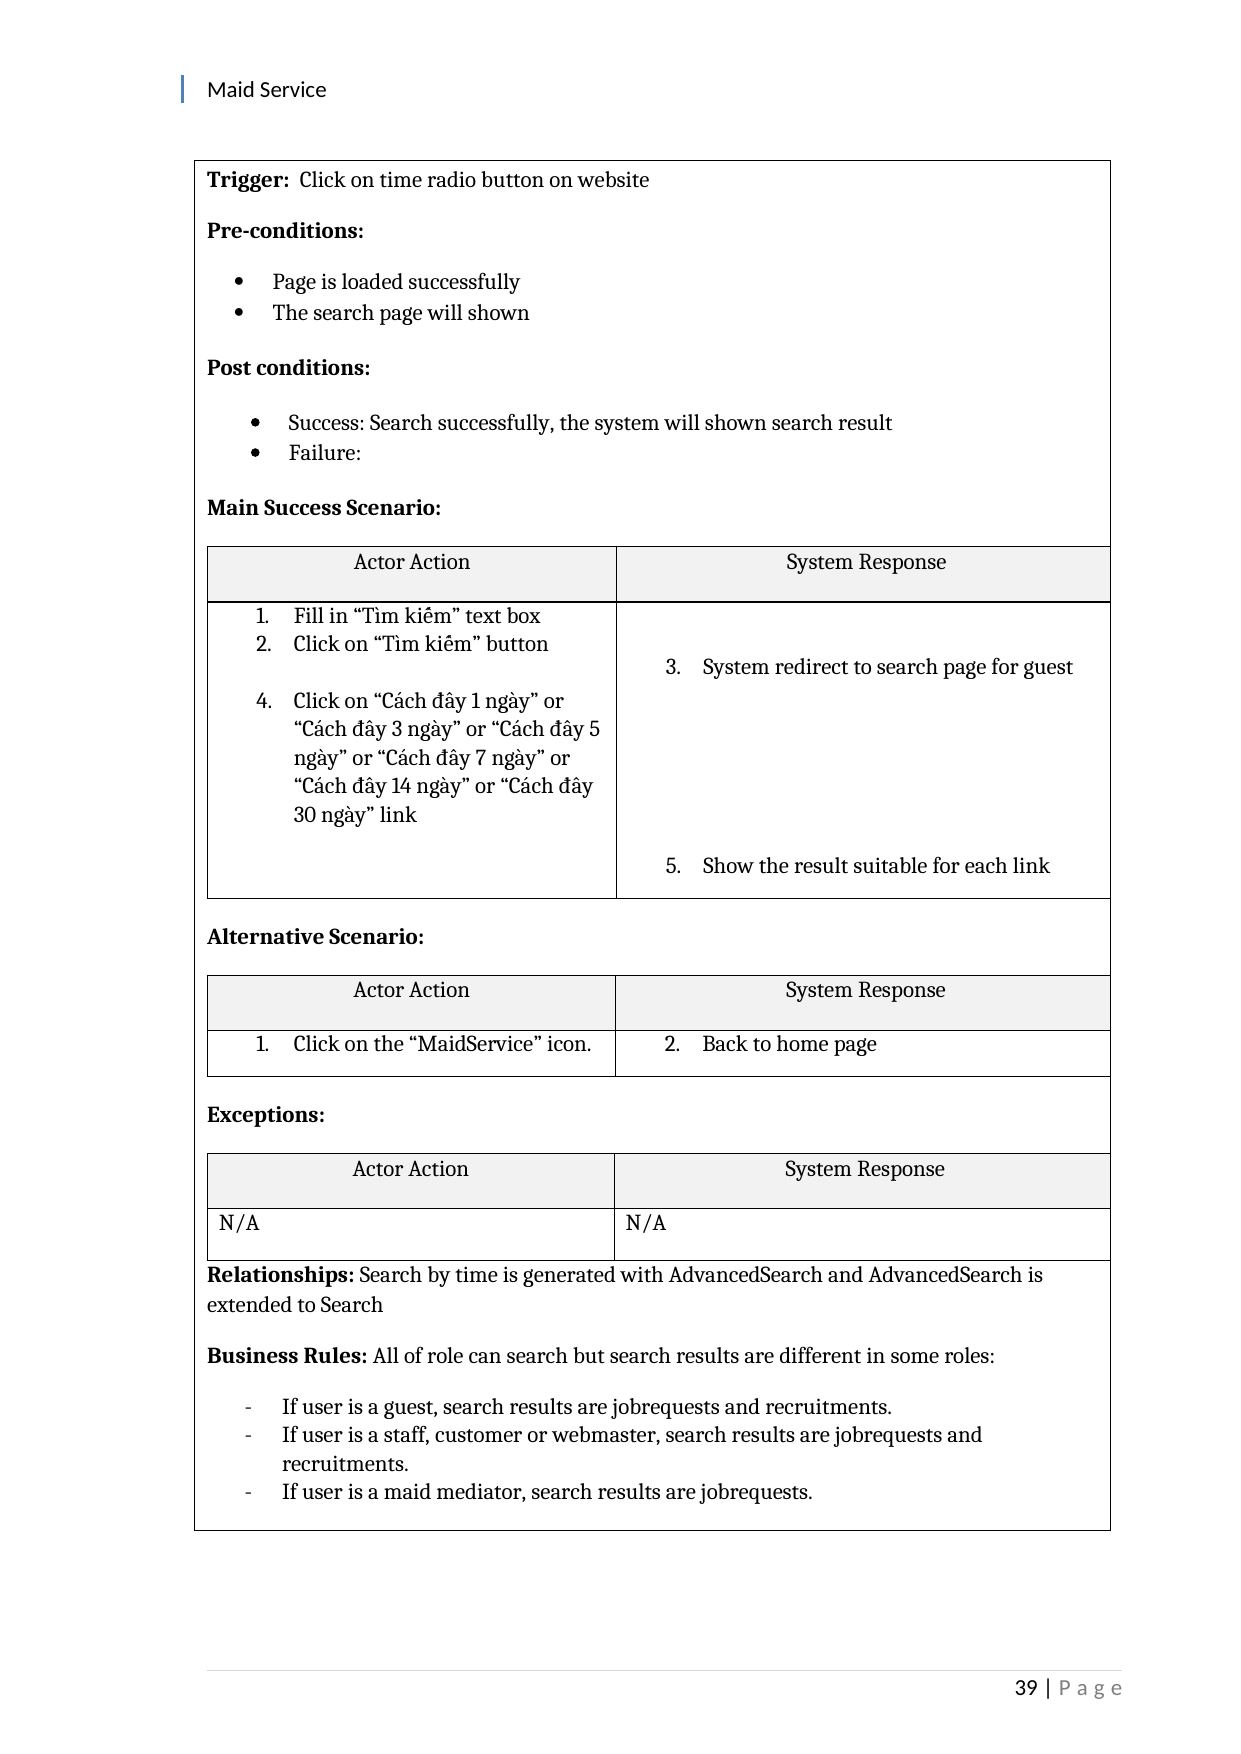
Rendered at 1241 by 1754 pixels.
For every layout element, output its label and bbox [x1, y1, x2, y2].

table_cell [195, 161, 1110, 1530]
